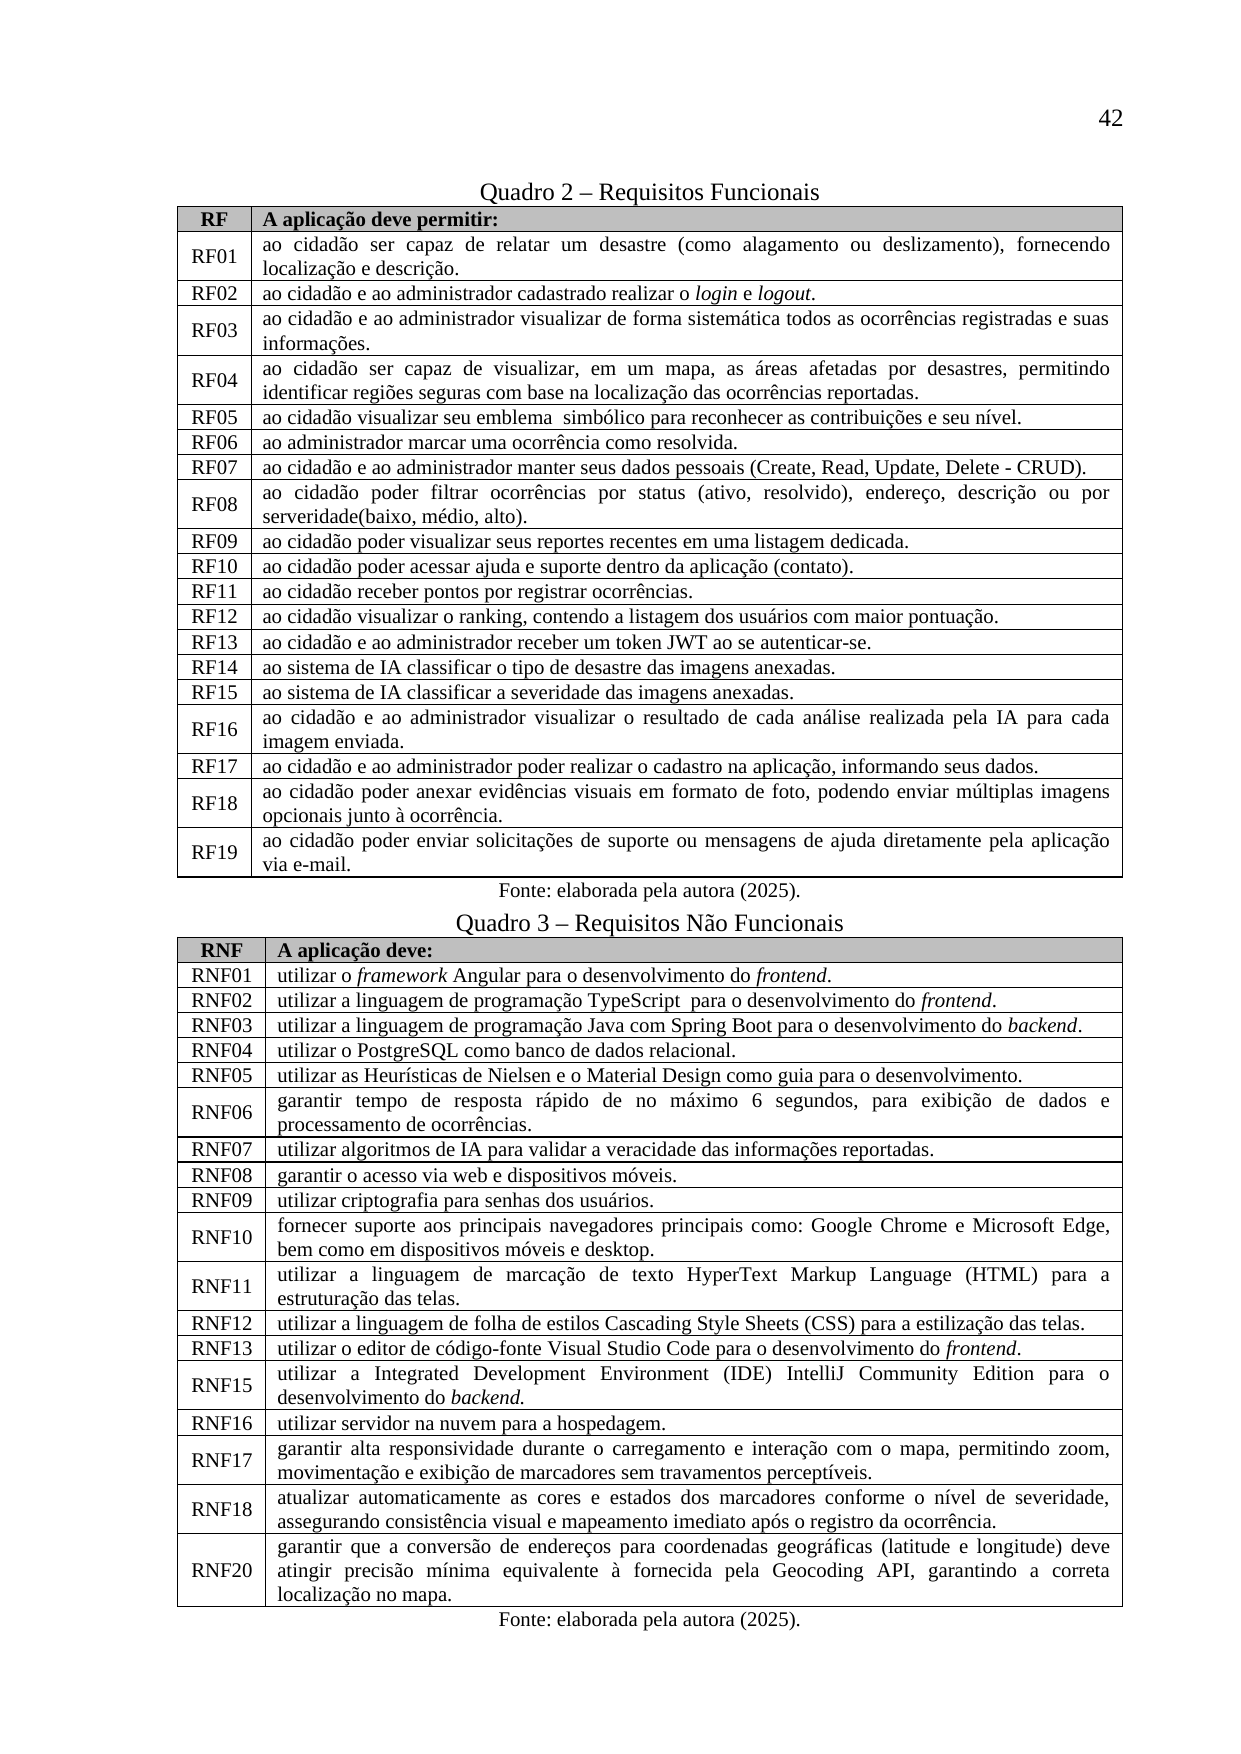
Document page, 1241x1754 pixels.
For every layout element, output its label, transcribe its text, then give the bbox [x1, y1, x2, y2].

table_header A aplicação deve: [266, 938, 1122, 962]
table_cell fornecer suporte aos principais navegadores principais como: Google Chrome e Microsoft Edge, bem como em dispositivos móveis e desktop. [266, 1213, 1122, 1261]
table_cell ao cidadão e ao administrador manter seus dados pessoais (Create, Read, Update, Delete - CRUD). [252, 455, 1122, 479]
table_cell RF03 [178, 306, 251, 354]
table_cell RF16 [178, 705, 251, 753]
table_cell ao cidadão e ao administrador visualizar o resultado de cada análise realizada pela IA para cada imagem enviada. [252, 705, 1122, 753]
text Fonte: elaborada pela autora (2025). [177, 878, 1122, 902]
table_cell ao cidadão visualizar seu emblema simbólico para reconhecer as contribuições e seu nível. [252, 405, 1122, 429]
table_cell ao cidadão e ao administrador visualizar de forma sistemática todos as ocorrências registradas e suas informações. [252, 306, 1122, 354]
table_cell ao cidadão visualizar o ranking, contendo a listagem dos usuários com maior pontuação. [252, 605, 1122, 628]
table_cell ao administrador marcar uma ocorrência como resolvida. [252, 430, 1122, 454]
table_cell utilizar a linguagem de programação TypeScript para o desenvolvimento do frontend. [266, 988, 1122, 1012]
table_cell ao cidadão poder anexar evidências visuais em formato de foto, podendo enviar múltiplas imagens opcionais junto à ocorrência. [252, 779, 1122, 827]
table_cell ao cidadão e ao administrador poder realizar o cadastro na aplicação, informando seus dados. [252, 754, 1122, 778]
table_cell RNF06 [178, 1088, 265, 1136]
table_cell RNF12 [178, 1311, 265, 1335]
table_cell RNF10 [178, 1213, 265, 1261]
table_cell RNF16 [178, 1410, 265, 1434]
table_cell ao cidadão poder filtrar ocorrências por status (ativo, resolvido), endereço, descrição ou por serveridade(baixo, médio, alto). [252, 480, 1122, 528]
table_cell RNF07 [178, 1138, 265, 1161]
table_cell RNF01 [178, 963, 265, 987]
table_cell ao cidadão poder enviar solicitações de suporte ou mensagens de ajuda diretamente pela aplicação via e-mail. [252, 828, 1122, 876]
table_cell atualizar automaticamente as cores e estados dos marcadores conforme o nível de severidade, assegurando consistência visual e mapeamento imediato após o registro da ocorrência. [266, 1485, 1122, 1533]
table_cell RNF18 [178, 1485, 265, 1533]
table_cell RNF20 [178, 1534, 265, 1606]
table_cell RF13 [178, 630, 251, 654]
table_cell utilizar servidor na nuvem para a hospedagem. [266, 1410, 1122, 1434]
table_cell utilizar a Integrated Development Environment (IDE) IntelliJ Community Edition para o desenvolvimento do backend. [266, 1361, 1122, 1409]
table_cell RF15 [178, 680, 251, 704]
table_cell utilizar as Heurísticas de Nielsen e o Material Design como guia para o desenvolvimento. [266, 1063, 1122, 1087]
table_cell RF10 [178, 554, 251, 578]
table_cell RNF05 [178, 1063, 265, 1087]
text Fonte: elaborada pela autora (2025). [177, 1607, 1122, 1631]
table_cell utilizar o framework Angular para o desenvolvimento do frontend. [266, 963, 1122, 987]
table_cell RNF15 [178, 1361, 265, 1409]
table_cell RF19 [178, 828, 251, 876]
table_cell garantir que a conversão de endereços para coordenadas geográficas (latitude e longitude) deve atingir precisão mínima equivalente à fornecida pela Geocoding API, garantindo a correta localização no mapa. [266, 1534, 1122, 1606]
table_cell RNF11 [178, 1262, 265, 1310]
table_header RNF [178, 938, 265, 962]
table_cell RNF02 [178, 988, 265, 1012]
table_cell utilizar a linguagem de marcação de texto HyperText Markup Language (HTML) para a estruturação das telas. [266, 1262, 1122, 1310]
table_cell utilizar a linguagem de programação Java com Spring Boot para o desenvolvimento do backend. [266, 1013, 1122, 1037]
table_cell ao cidadão ser capaz de relatar um desastre (como alagamento ou deslizamento), fornecendo localização e descrição. [252, 232, 1122, 280]
table_cell ao cidadão poder acessar ajuda e suporte dentro da aplicação (contato). [252, 554, 1122, 578]
table_cell ao cidadão poder visualizar seus reportes recentes em uma listagem dedicada. [252, 529, 1122, 553]
table_cell garantir tempo de resposta rápido de no máximo 6 segundos, para exibição de dados e processamento de ocorrências. [266, 1088, 1122, 1136]
table_header A aplicação deve permitir: [252, 207, 1122, 231]
table_cell ao cidadão receber pontos por registrar ocorrências. [252, 579, 1122, 603]
table_cell ao sistema de IA classificar o tipo de desastre das imagens anexadas. [252, 655, 1122, 679]
table_cell ao cidadão ser capaz de visualizar, em um mapa, as áreas afetadas por desastres, permitindo identificar regiões seguras com base na localização das ocorrências reportadas. [252, 356, 1122, 404]
table_cell RF09 [178, 529, 251, 553]
table_cell RNF04 [178, 1038, 265, 1062]
table_cell RF04 [178, 356, 251, 404]
table_cell ao cidadão e ao administrador receber um token JWT ao se autenticar-se. [252, 630, 1122, 654]
table_cell utilizar o PostgreSQL como banco de dados relacional. [266, 1038, 1122, 1062]
table_cell RNF03 [178, 1013, 265, 1037]
table_cell RF17 [178, 754, 251, 778]
table_cell RNF08 [178, 1163, 265, 1187]
table_cell RF05 [178, 405, 251, 429]
table_cell garantir o acesso via web e dispositivos móveis. [266, 1163, 1122, 1187]
table_header RF [178, 207, 251, 231]
table_cell RF08 [178, 480, 251, 528]
table_cell RF06 [178, 430, 251, 454]
table_cell garantir alta responsividade durante o carregamento e interação com o mapa, permitindo zoom, movimentação e exibição de marcadores sem travamentos perceptíveis. [266, 1436, 1122, 1484]
table_cell RF14 [178, 655, 251, 679]
table_cell RF12 [178, 605, 251, 628]
table_cell ao sistema de IA classificar a severidade das imagens anexadas. [252, 680, 1122, 704]
table_cell utilizar o editor de código-fonte Visual Studio Code para o desenvolvimento do frontend. [266, 1336, 1122, 1360]
table_cell RF11 [178, 579, 251, 603]
table_cell utilizar a linguagem de folha de estilos Cascading Style Sheets (CSS) para a estilização das telas. [266, 1311, 1122, 1335]
table_cell RF01 [178, 232, 251, 280]
table_cell RF02 [178, 281, 251, 305]
table_cell RF07 [178, 455, 251, 479]
table_cell utilizar criptografia para senhas dos usuários. [266, 1188, 1122, 1212]
table_cell ao cidadão e ao administrador cadastrado realizar o login e logout. [252, 281, 1122, 305]
table_cell RF18 [178, 779, 251, 827]
table_cell RNF09 [178, 1188, 265, 1212]
table_cell RNF17 [178, 1436, 265, 1484]
table_cell RNF13 [178, 1336, 265, 1360]
table_cell utilizar algoritmos de IA para validar a veracidade das informações reportadas. [266, 1138, 1122, 1161]
